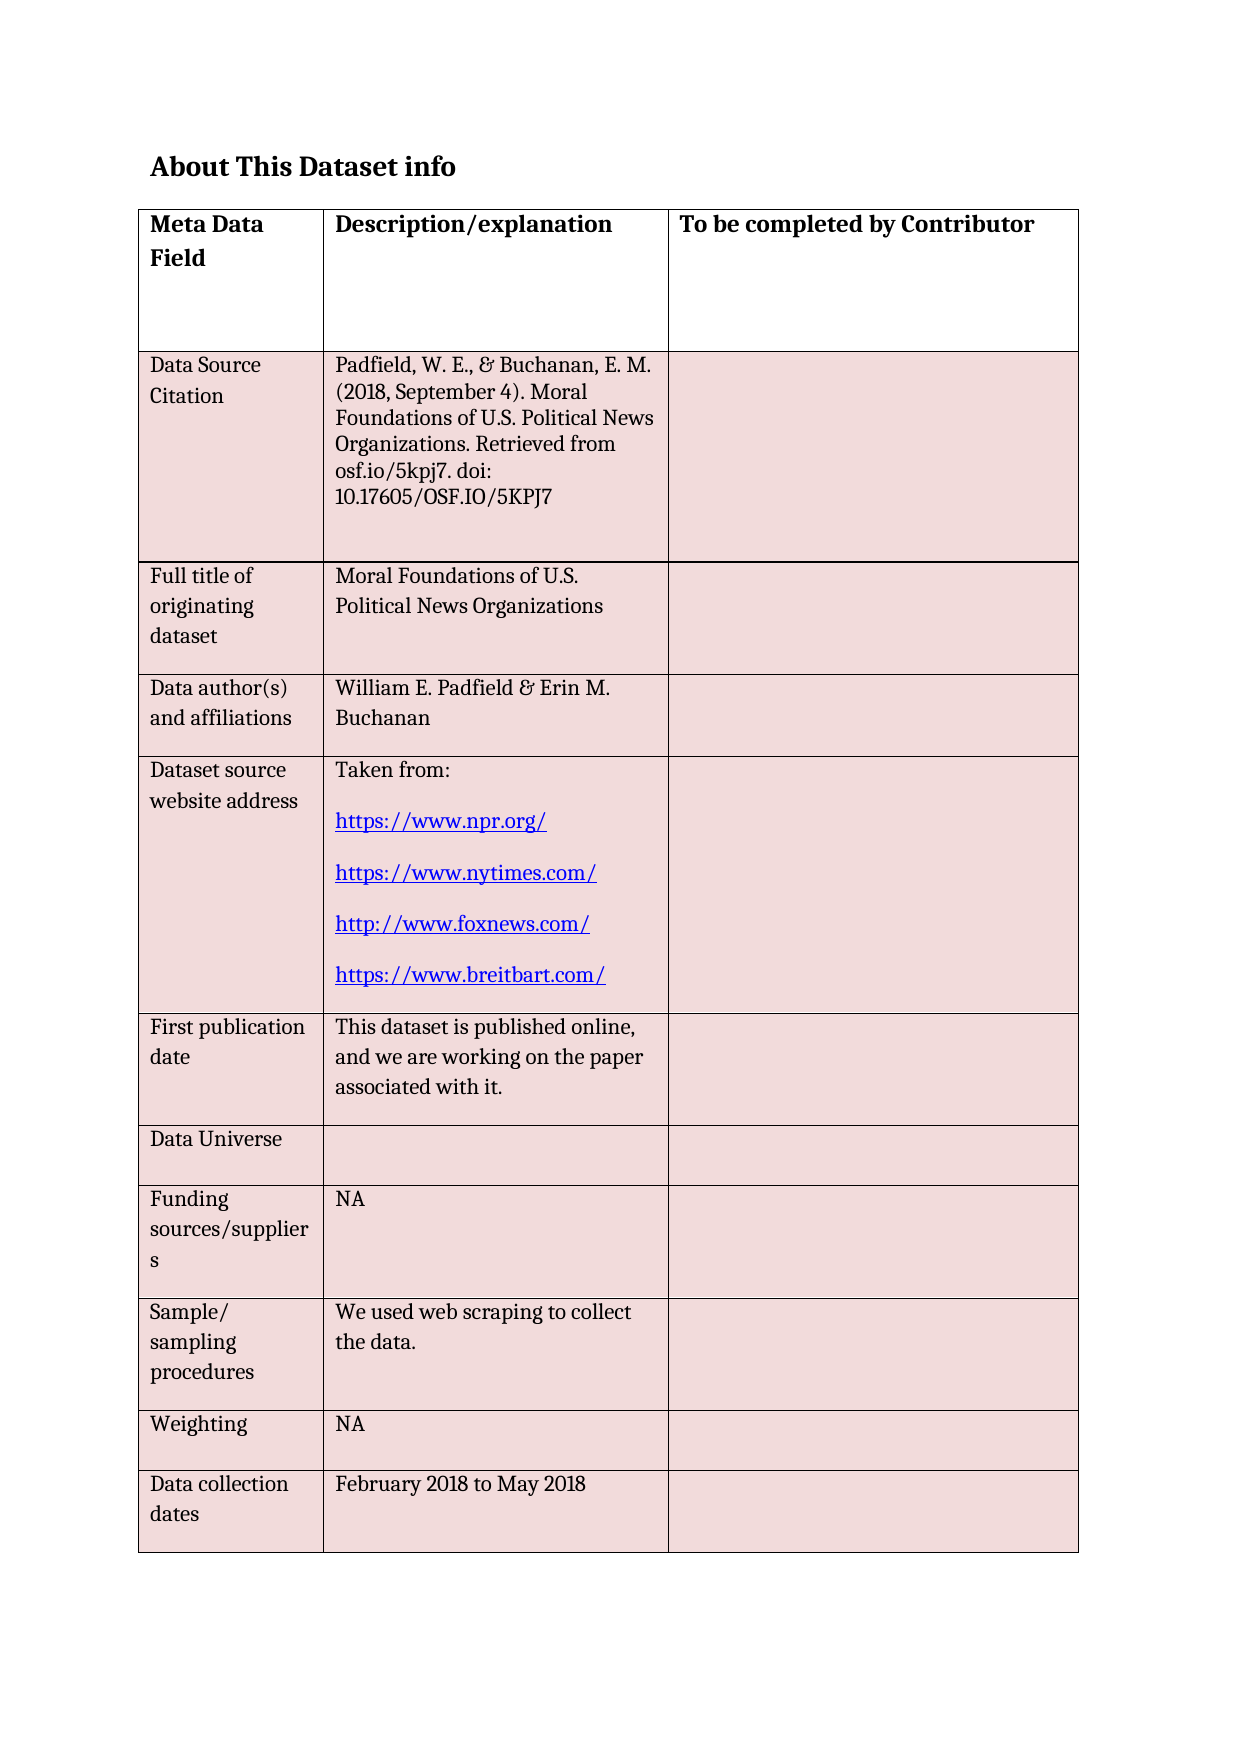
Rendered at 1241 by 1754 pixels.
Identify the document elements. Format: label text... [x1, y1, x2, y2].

table_cell [669, 563, 1078, 674]
table_cell We used web scraping to collect the data. [324, 1299, 668, 1410]
table_cell [669, 352, 1078, 561]
table_cell [669, 1014, 1078, 1125]
table_cell [669, 757, 1078, 1012]
table_cell This dataset is published online, and we are working on the paper associated with it. [324, 1014, 668, 1125]
table_cell [669, 1299, 1078, 1410]
table_cell Data collection dates [139, 1471, 323, 1552]
table_cell [669, 1411, 1078, 1470]
table_cell Sample/sampling procedures [139, 1299, 323, 1410]
table_cell [324, 1126, 668, 1185]
table_cell Padfield, W. E., & Buchanan, E. M. (2018, September 4). Moral Foundations of U.S. Political News Organizations. Retrieved from osf.io/5kpj7. doi: 10.17605/OSF.IO/5KPJ7 [324, 352, 668, 561]
table_cell [669, 1126, 1078, 1185]
table_cell Taken from: https://www.npr.org/ https://www.nytimes.com/ http://www.foxnews.com/ https://www.breitbart.com/ [324, 757, 668, 1012]
table_cell [669, 675, 1078, 756]
table_cell Dataset source website address [139, 757, 323, 1012]
table_cell Data Universe [139, 1126, 323, 1185]
table_cell Data Source Citation [139, 352, 323, 561]
table_cell Weighting [139, 1411, 323, 1470]
table_cell Full title of originating dataset [139, 563, 323, 674]
table_cell Moral Foundations of U.S. Political News Organizations [324, 563, 668, 674]
table_cell First publication date [139, 1014, 323, 1125]
table_cell February 2018 to May 2018 [324, 1471, 668, 1552]
table_header Meta Data Field [139, 210, 323, 351]
table_cell NA [324, 1411, 668, 1470]
table_cell Data author(s) and affiliations [139, 675, 323, 756]
table_cell [669, 1471, 1078, 1552]
table_header Description/explanation [324, 210, 668, 351]
table_cell William E. Padfield & Erin M. Buchanan [324, 675, 668, 756]
table_cell NA [324, 1186, 668, 1297]
table_cell [669, 1186, 1078, 1297]
table_cell Funding sources/suppliers [139, 1186, 323, 1297]
text About This Dataset info [150, 150, 1090, 183]
table_header To be completed by Contributor [669, 210, 1078, 351]
